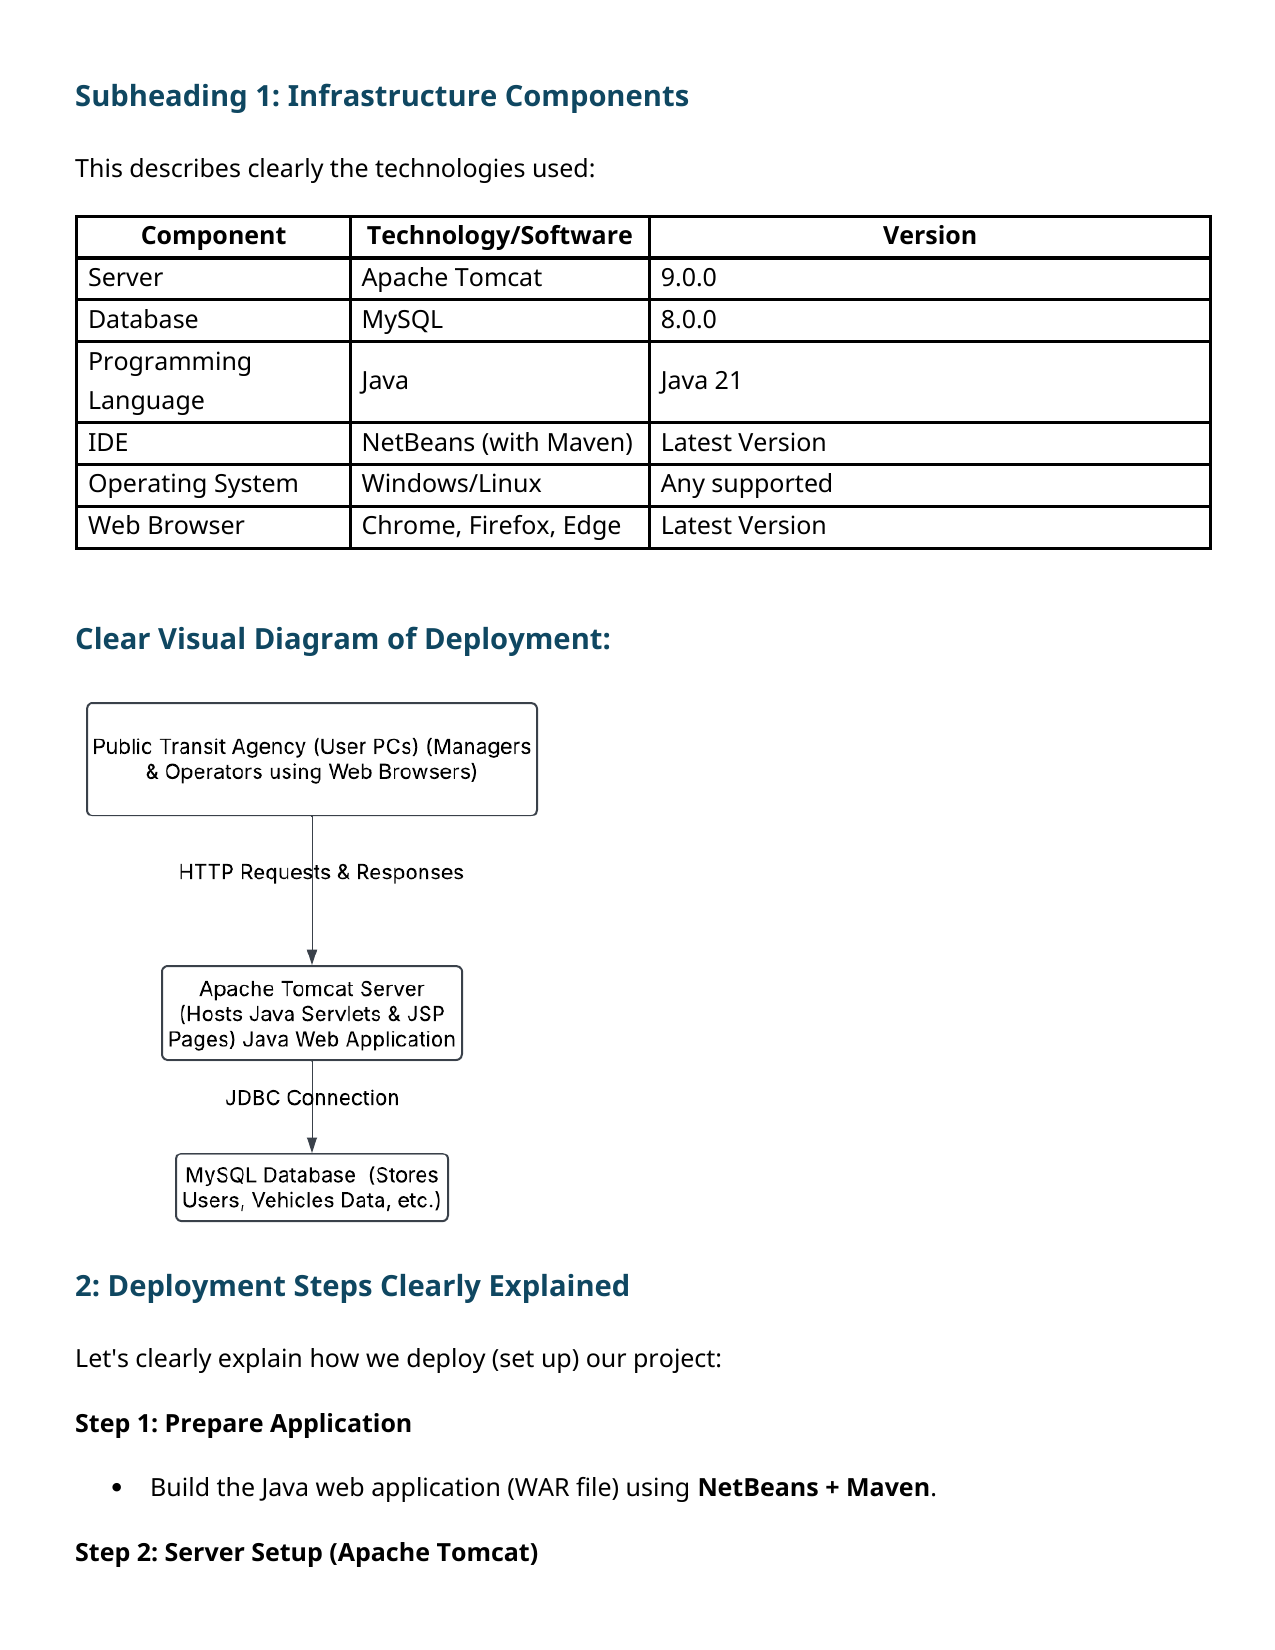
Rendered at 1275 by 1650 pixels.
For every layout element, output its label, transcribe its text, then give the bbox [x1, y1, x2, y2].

table_cell Database [78, 301, 349, 340]
text Let's clearly explain how we deploy (set up) our project: [75, 1341, 1200, 1375]
table_cell Any supported [651, 466, 1209, 505]
table_cell Chrome, Firefox, Edge [352, 508, 648, 547]
text This describes clearly the technologies used: [75, 150, 1200, 184]
table_cell Server [78, 260, 349, 298]
table_cell NetBeans (with Maven) [352, 424, 648, 463]
table_cell Operating System [78, 466, 349, 505]
table_cell Java 21 [651, 343, 1209, 421]
table_cell Windows/Linux [352, 466, 648, 505]
subtitle 2: Deployment Steps Clearly Explained [75, 1266, 1200, 1305]
table_cell Web Browser [78, 508, 349, 547]
table_header Technology/Software [352, 218, 648, 256]
subtitle Clear Visual Diagram of Deployment: [75, 618, 1200, 658]
table_cell MySQL [352, 301, 648, 340]
table_header Component [78, 218, 349, 256]
picture [75, 693, 546, 1231]
table_cell IDE [78, 424, 349, 463]
table_cell 8.0.0 [651, 301, 1209, 340]
table_cell Latest Version [651, 424, 1209, 463]
table_header Version [651, 218, 1209, 256]
table_cell 9.0.0 [651, 260, 1209, 298]
list Build the Java web application (WAR file) using NetBeans + Maven. [112, 1470, 1200, 1504]
table_cell Latest Version [651, 508, 1209, 547]
table_cell Java [352, 343, 648, 421]
text Step 2: Server Setup (Apache Tomcat) [75, 1534, 1200, 1568]
table_cell Programming Language [78, 343, 349, 421]
subtitle Subheading 1: Infrastructure Components [75, 75, 1200, 115]
text Step 1: Prepare Application [75, 1405, 1200, 1439]
table_cell Apache Tomcat [352, 260, 648, 298]
